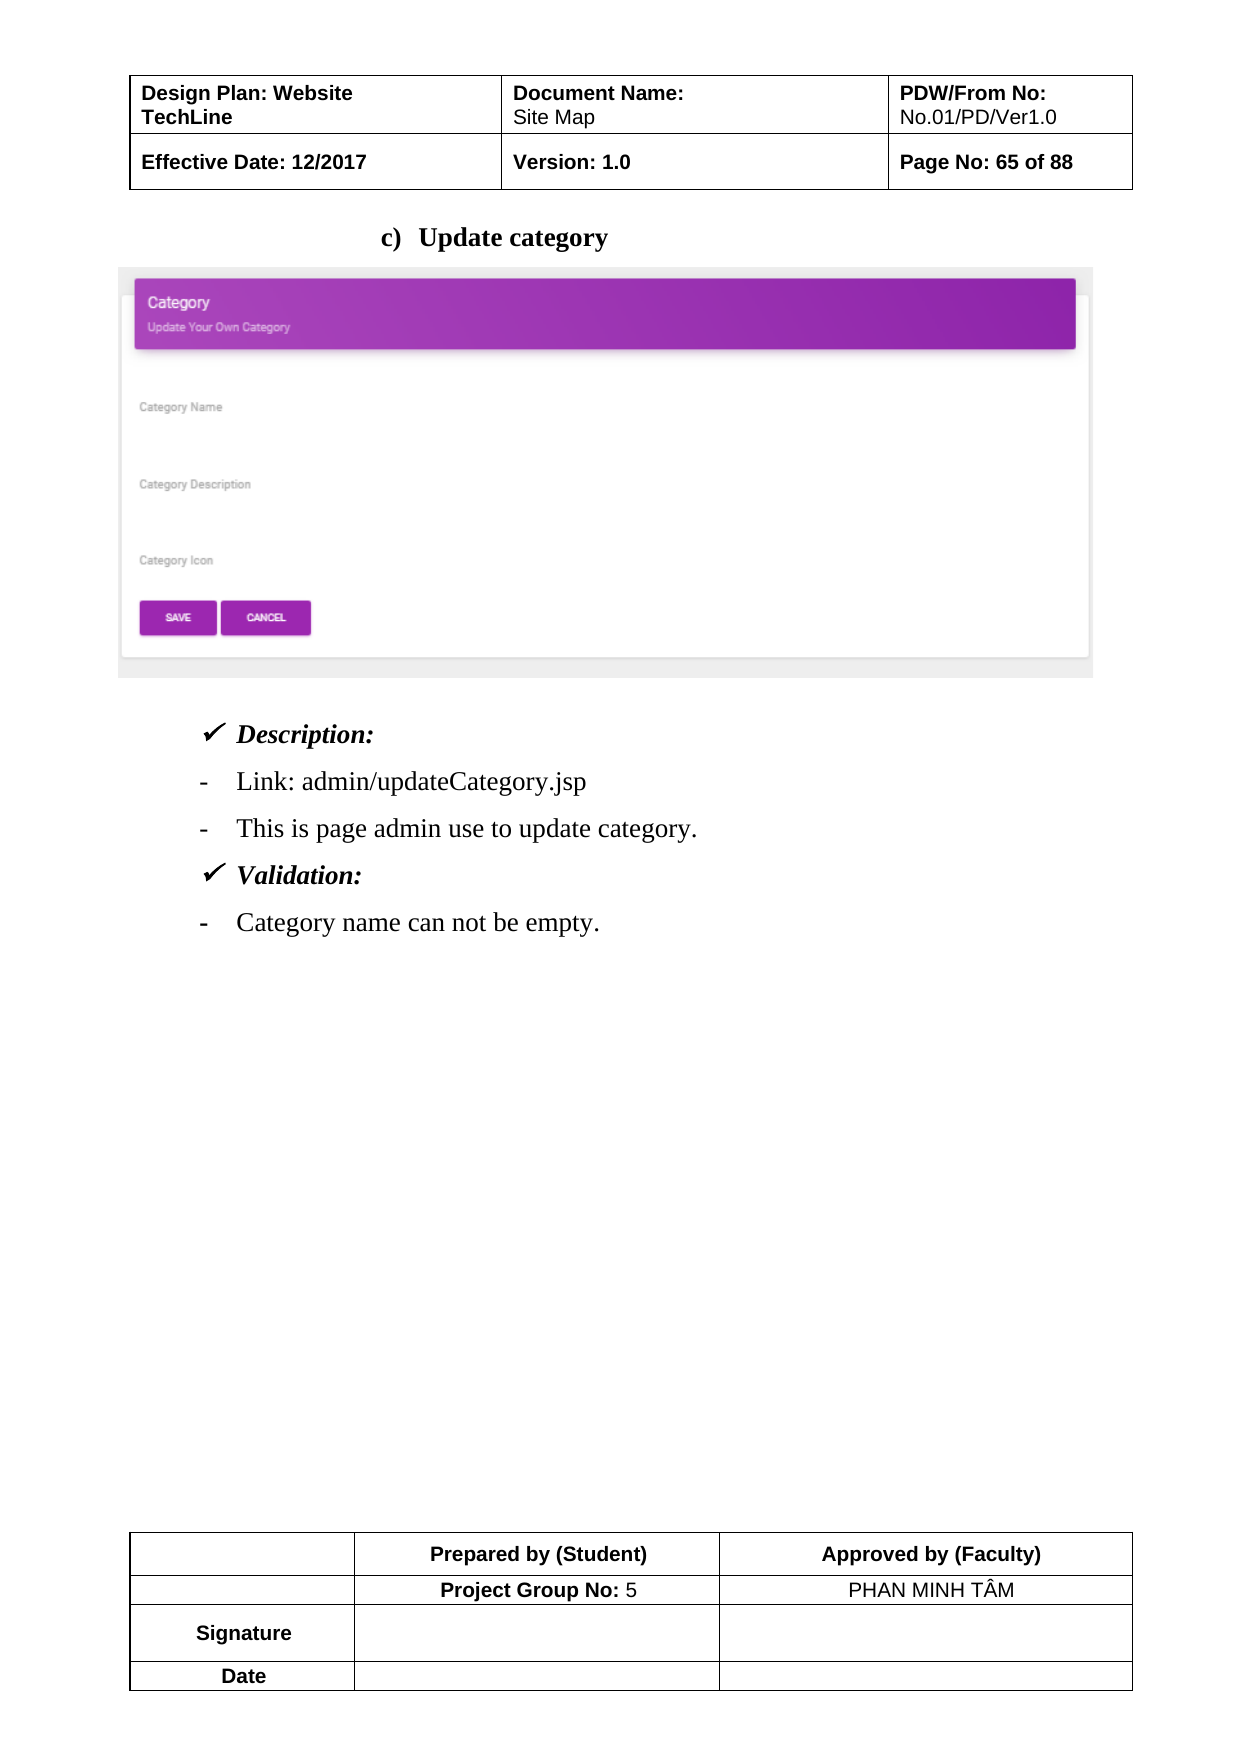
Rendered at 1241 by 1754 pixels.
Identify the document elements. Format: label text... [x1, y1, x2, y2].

list This is page admin use to update category. [199, 812, 1152, 843]
list Update category [381, 221, 1152, 252]
list Validation: [199, 859, 1152, 890]
list Category name can not be empty. [199, 906, 1152, 937]
list Description: [199, 718, 1152, 750]
picture [118, 267, 1094, 678]
list Link: admin/updateCategory.jsp [199, 765, 1152, 797]
